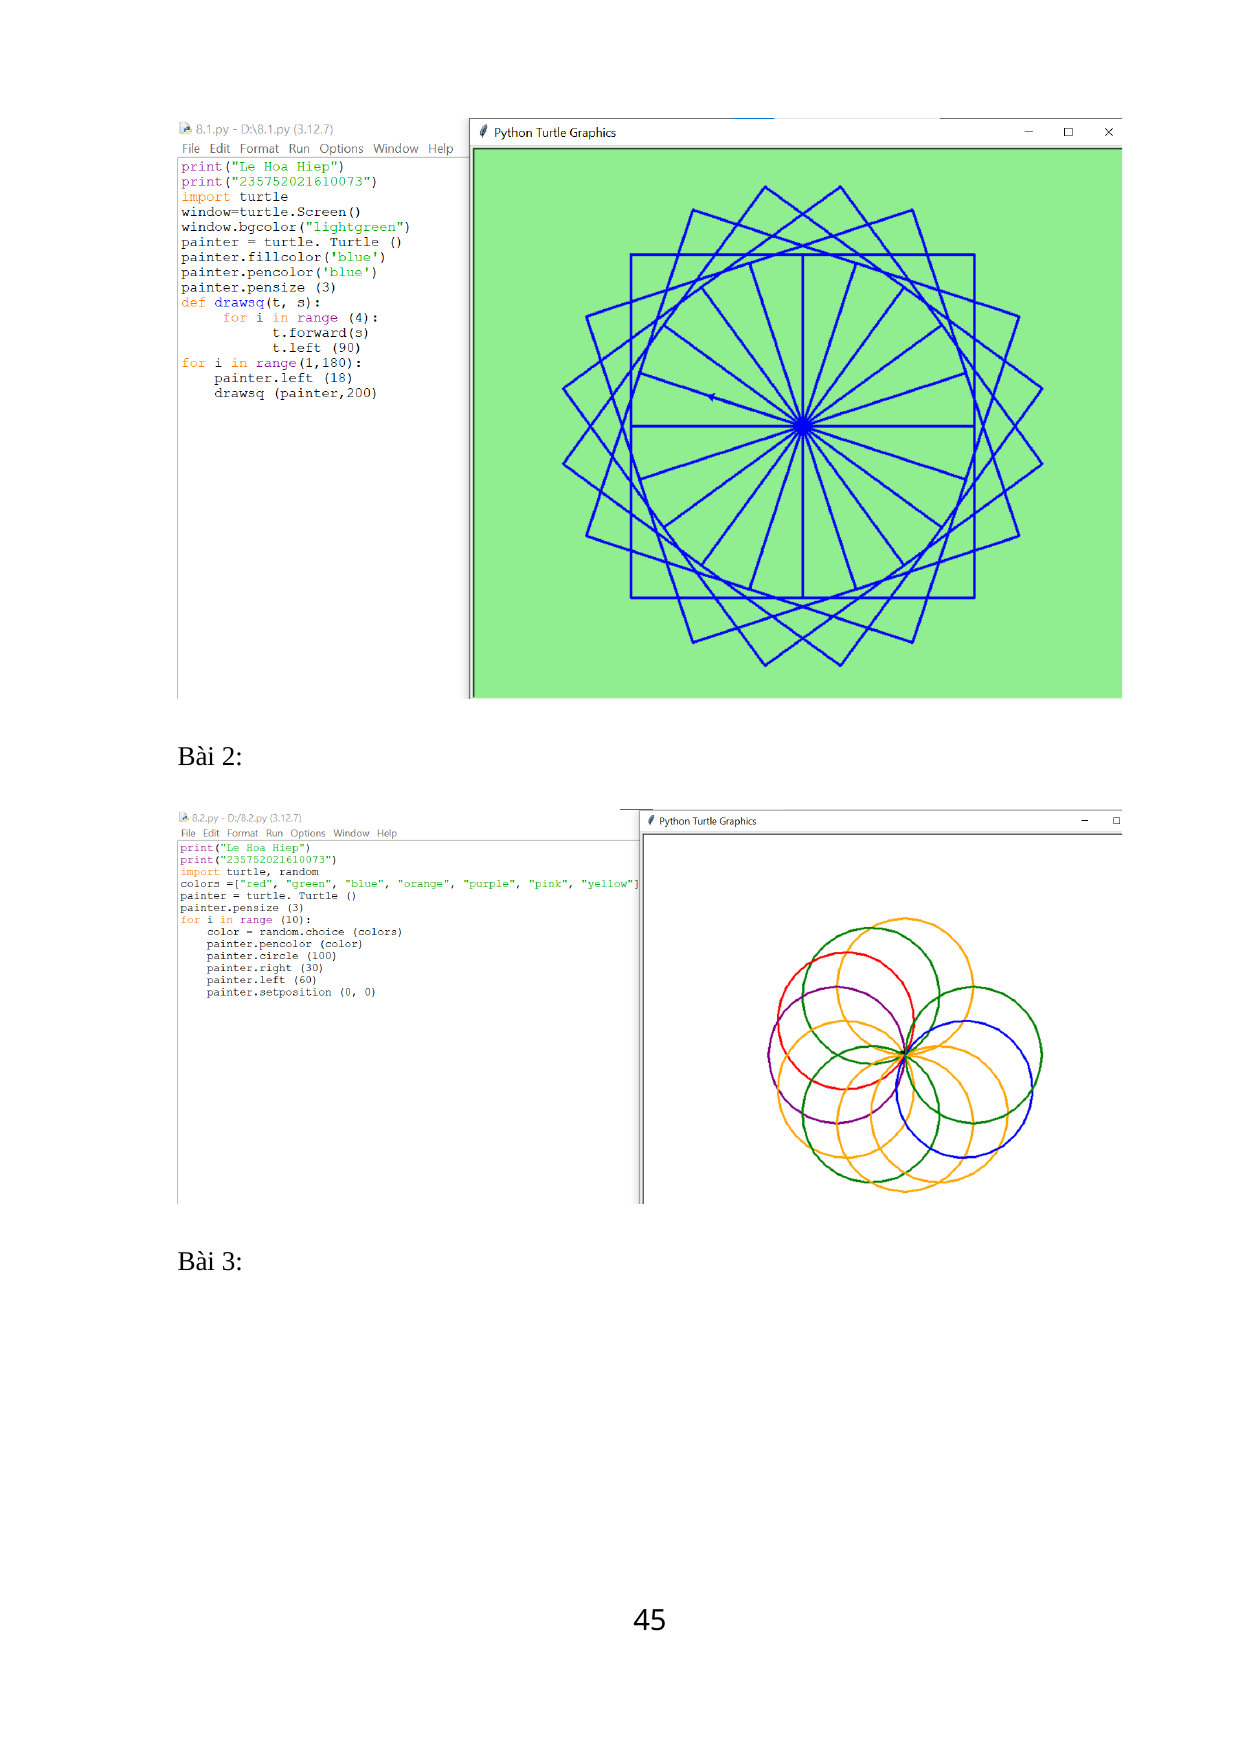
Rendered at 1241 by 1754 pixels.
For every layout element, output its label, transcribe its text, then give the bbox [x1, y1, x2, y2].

text Bài 2: [177, 740, 1122, 771]
picture [177, 118, 1123, 699]
text Bài 3: [177, 1245, 1122, 1276]
picture [177, 809, 1123, 1204]
